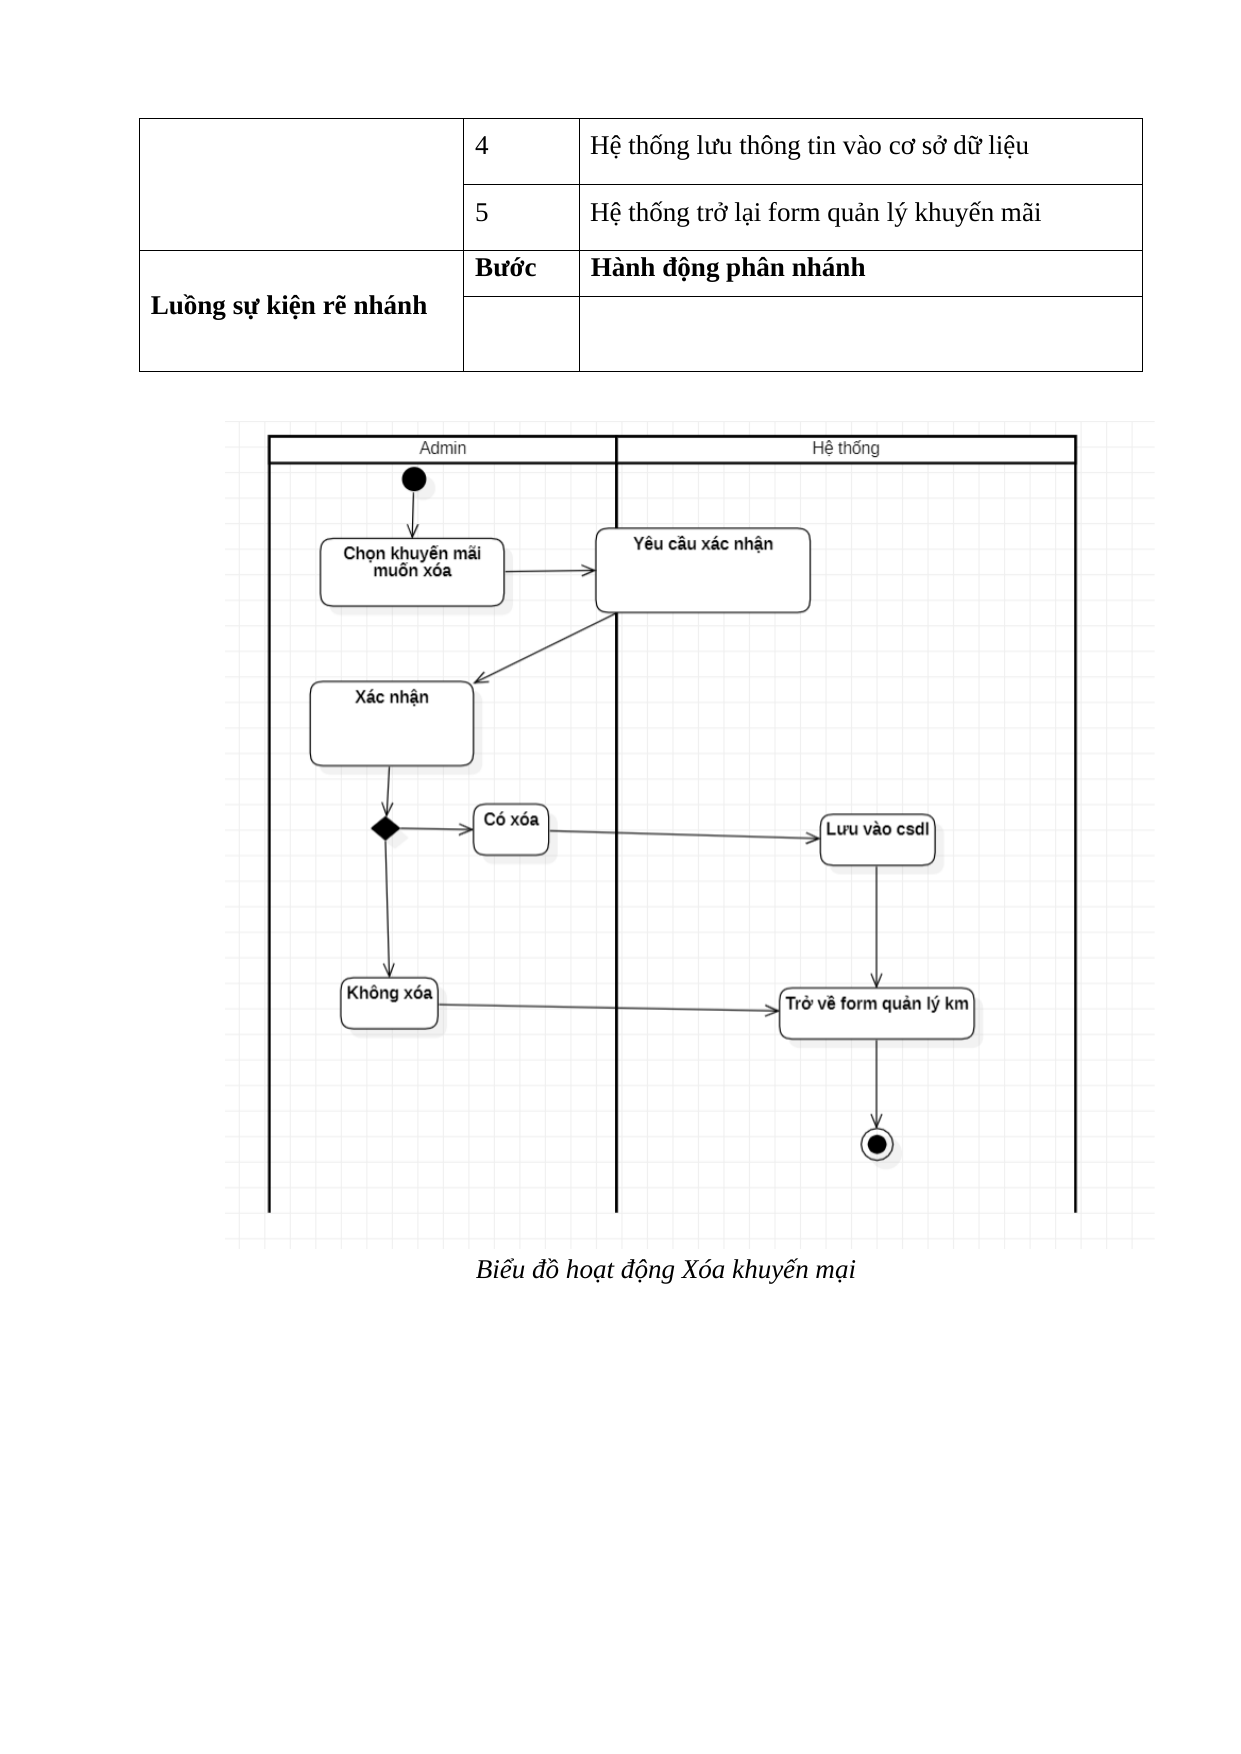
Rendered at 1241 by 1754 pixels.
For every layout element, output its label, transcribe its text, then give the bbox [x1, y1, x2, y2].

table_cell [580, 297, 1142, 371]
table_cell Bước [464, 251, 579, 296]
table_cell Hệ thống trở lại form quản lý khuyến mãi [580, 185, 1142, 250]
picture [225, 421, 1155, 1249]
table_cell 4 [464, 119, 579, 184]
table_cell Hành động phân nhánh [580, 251, 1142, 296]
table_cell Hệ thống lưu thông tin vào cơ sở dữ liệu [580, 119, 1142, 184]
text Biểu đồ hoạt động Xóa khuyến mại [225, 1253, 1109, 1284]
table_cell Luồng sự kiện rẽ nhánh [140, 251, 463, 371]
table_cell 5 [464, 185, 579, 250]
table_cell [464, 297, 579, 371]
